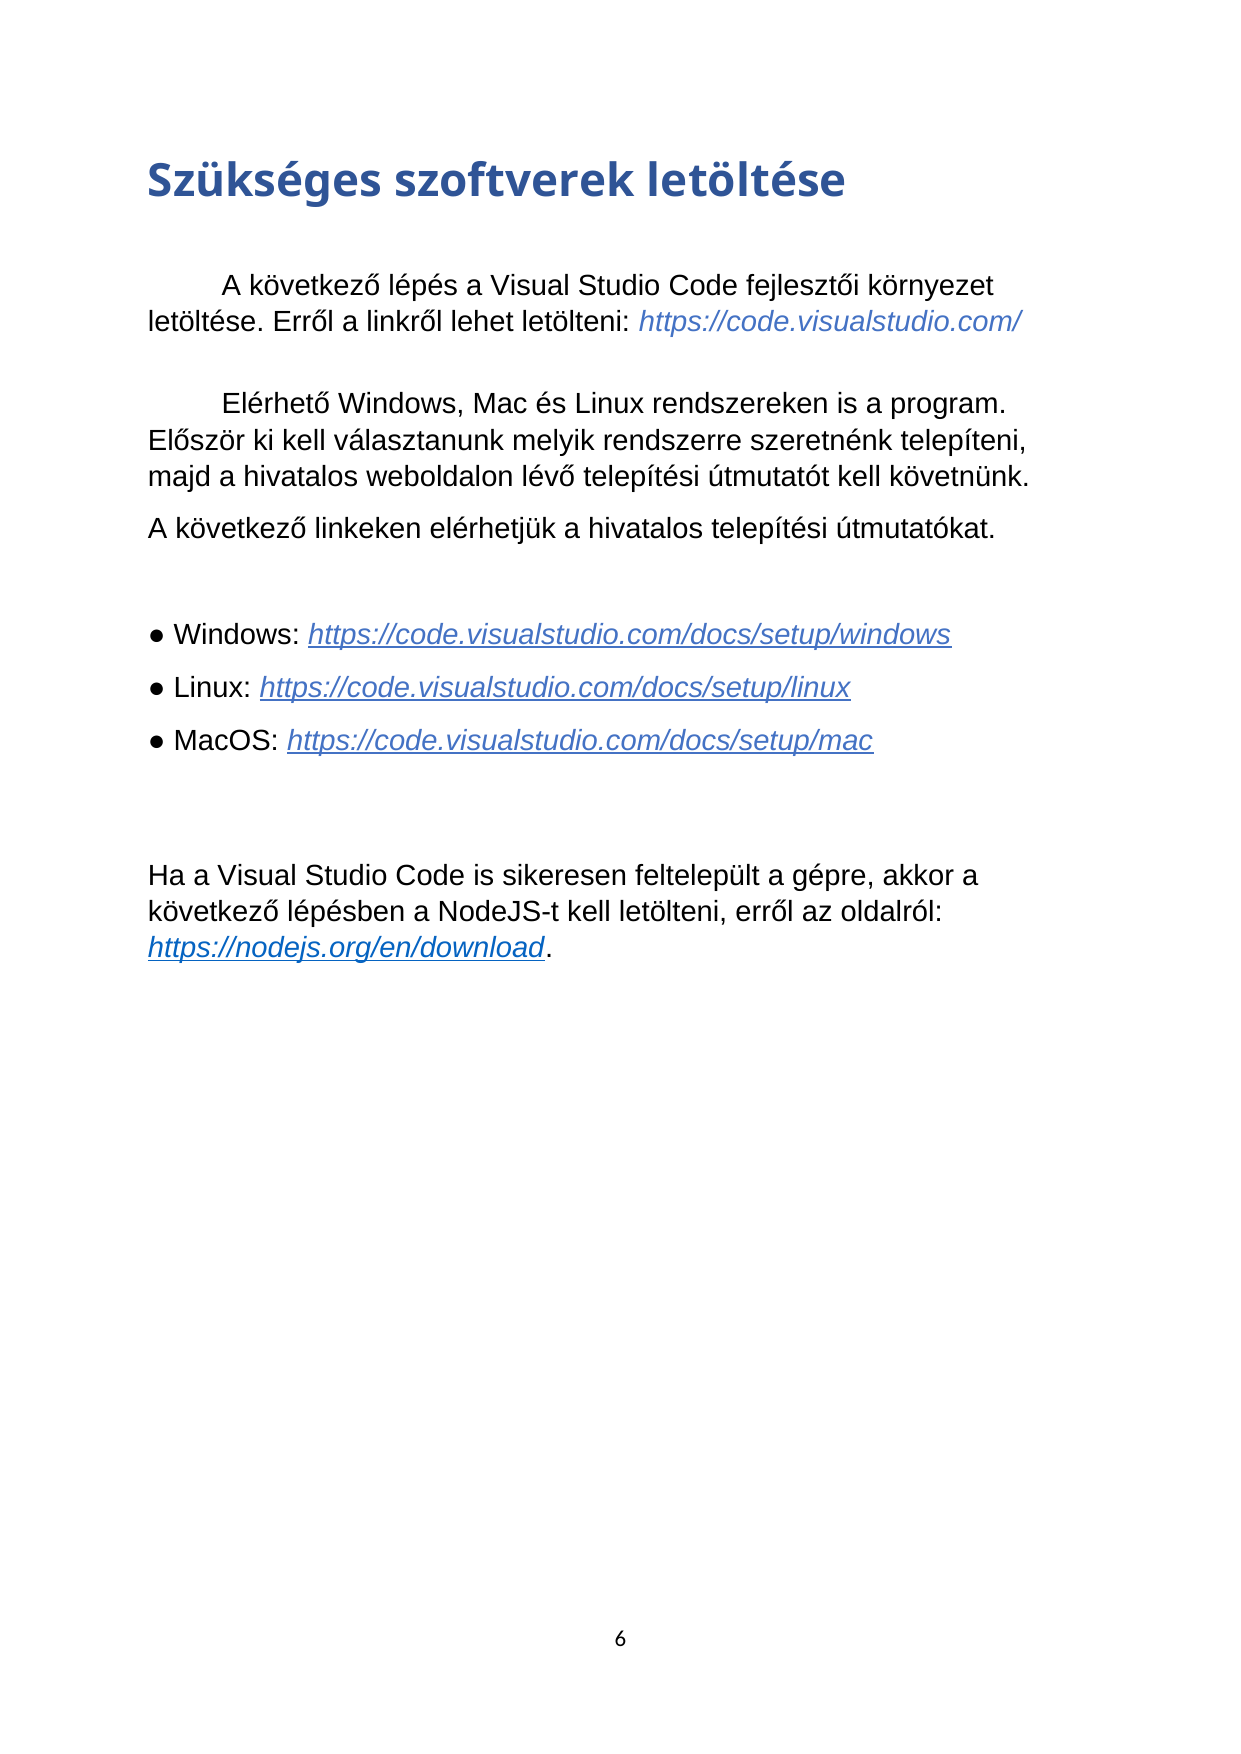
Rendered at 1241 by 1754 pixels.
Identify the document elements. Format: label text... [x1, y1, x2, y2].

text ● MacOS: https://code.visualstudio.com/docs/setup/mac [148, 723, 1093, 756]
subtitle Szükséges szoftverek letöltése [148, 148, 1093, 210]
text ● Windows: https://code.visualstudio.com/docs/setup/windows [148, 617, 1093, 651]
text A következő linkeken elérhetjük a hivatalos telepítési útmutatókat. [148, 512, 1093, 545]
text Ha a Visual Studio Code is sikeresen feltelepült a gépre, akkor a következő lépésben a NodeJS-t kell letölteni, erről az oldalról: https://nodejs.org/en/download. [148, 858, 1093, 964]
text A következő lépés a Visual Studio Code fejlesztői környezet letöltése. Erről a linkről lehet letölteni: https://code.visualstudio.com/ [148, 268, 1093, 368]
text Elérhető Windows, Mac és Linux rendszereken is a program. Először ki kell választanunk melyik rendszerre szeretnénk telepíteni, majd a hivatalos weboldalon lévő telepítési útmutatót kell követnünk. [148, 386, 1093, 492]
text ● Linux: https://code.visualstudio.com/docs/setup/linux [148, 670, 1093, 703]
